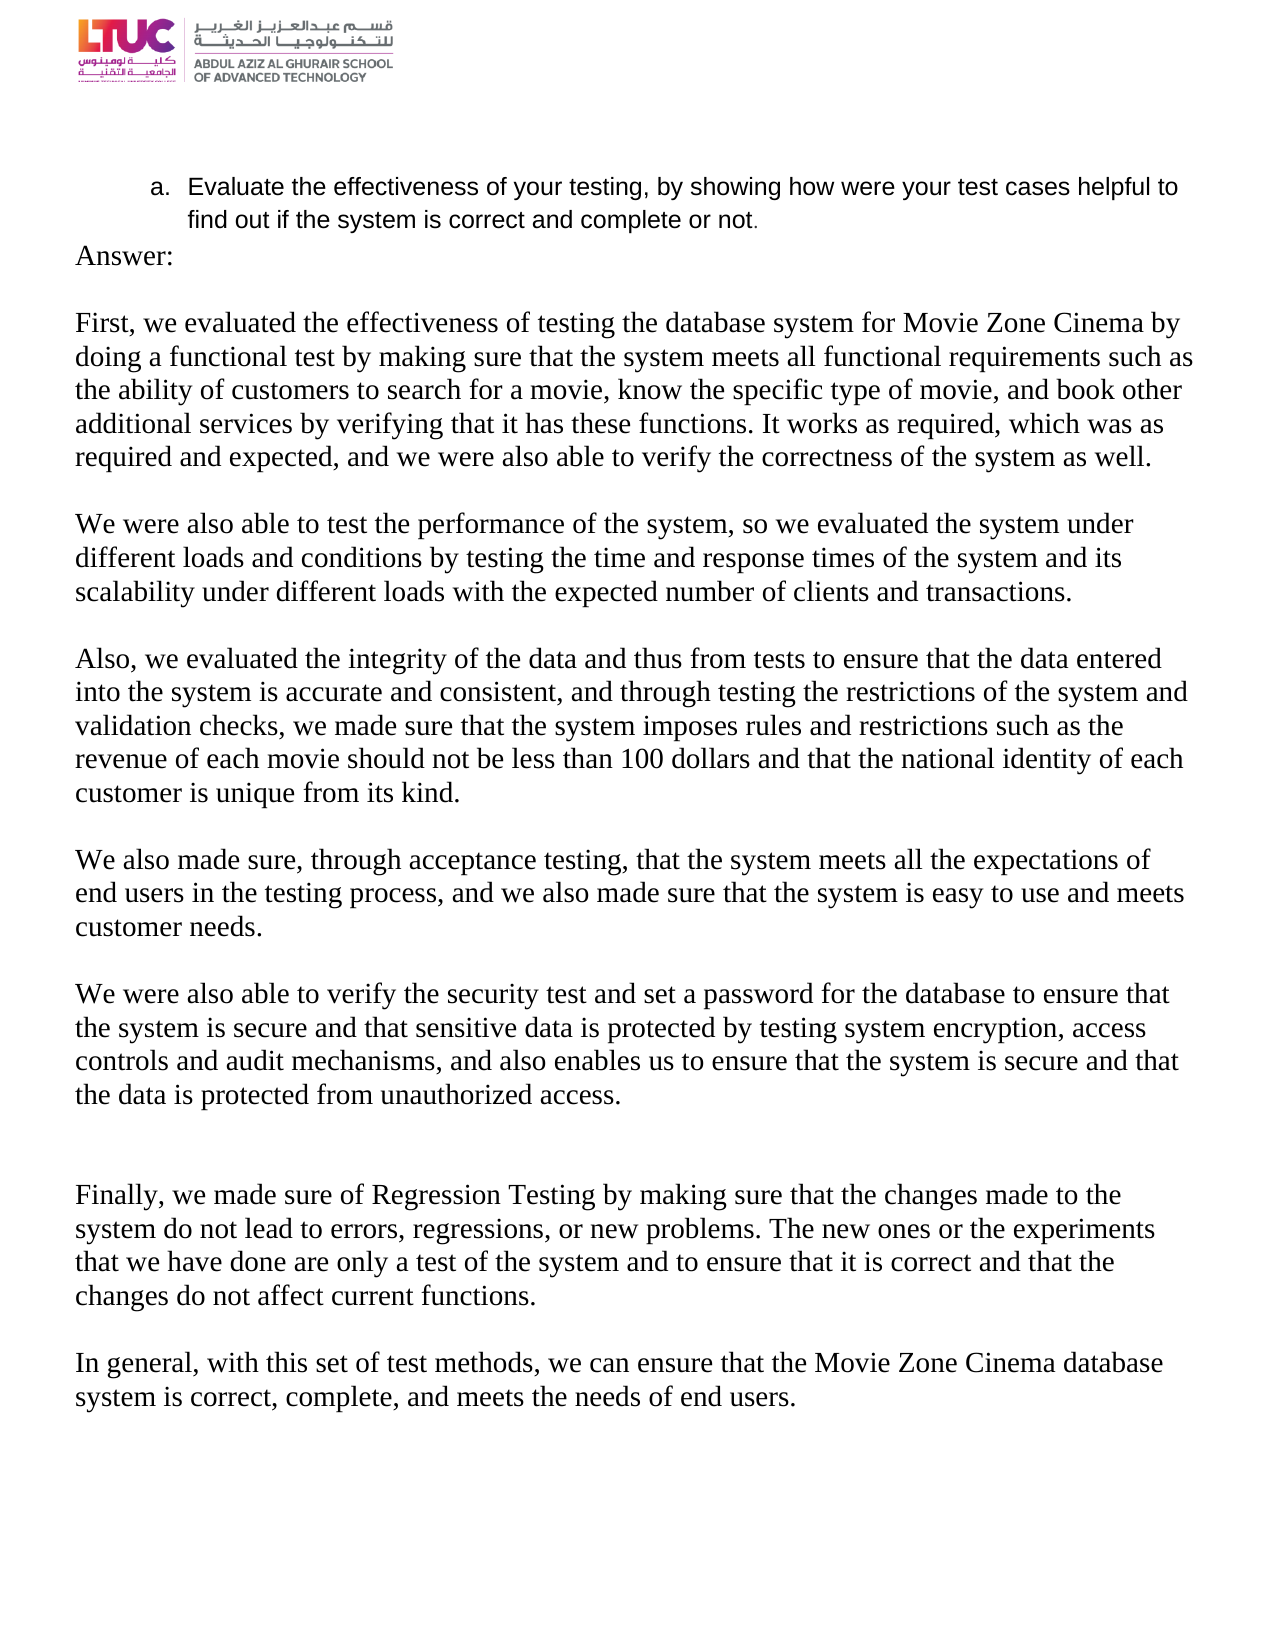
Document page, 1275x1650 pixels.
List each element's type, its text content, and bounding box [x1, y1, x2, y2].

text Finally, we made sure of Regression Testing by making sure that the changes made to the system do not lead to errors, regressions, or new problems. The new ones or the experiments that we have done are only a test of the system and to ensure that it is correct and that the changes do not affect current functions. [75, 1177, 1200, 1312]
text In general, with this set of test methods, we can ensure that the Movie Zone Cinema database system is correct, complete, and meets the needs of end users. [75, 1345, 1200, 1412]
text Answer: [75, 238, 1200, 272]
text Also, we evaluated the integrity of the data and thus from tests to ensure that the data entered into the system is accurate and consistent, and through testing the restrictions of the system and validation checks, we made sure that the system imposes rules and restrictions such as the revenue of each movie should not be less than 100 dollars and that the national identity of each customer is unique from its kind. [75, 641, 1200, 808]
text We also made sure, through acceptance testing, that the system meets all the expectations of end users in the testing process, and we also made sure that the system is easy to use and meets customer needs. [75, 842, 1200, 943]
text We were also able to verify the security test and set a password for the database to ensure that the system is secure and that sensitive data is protected by testing system encryption, access controls and audit mechanisms, and also enables us to ensure that the system is secure and that the data is protected from unauthorized access. [75, 976, 1200, 1110]
text We were also able to test the performance of the system, so we evaluated the system under different loads and conditions by testing the time and response times of the system and its scalability under different loads with the expected number of clients and transactions. [75, 507, 1200, 607]
list Evaluate the effectiveness of your testing, by showing how were your test cases helpful to find out if the system is correct and complete or not. [150, 172, 1200, 234]
picture [75, 15, 397, 81]
text First, we evaluated the effectiveness of testing the database system for Movie Zone Cinema by doing a functional test by making sure that the system meets all functional requirements such as the ability of customers to search for a movie, know the specific type of movie, and book other additional services by verifying that it has these functions. It works as required, which was as required and expected, and we were also able to verify the correctness of the system as well. [75, 305, 1200, 473]
